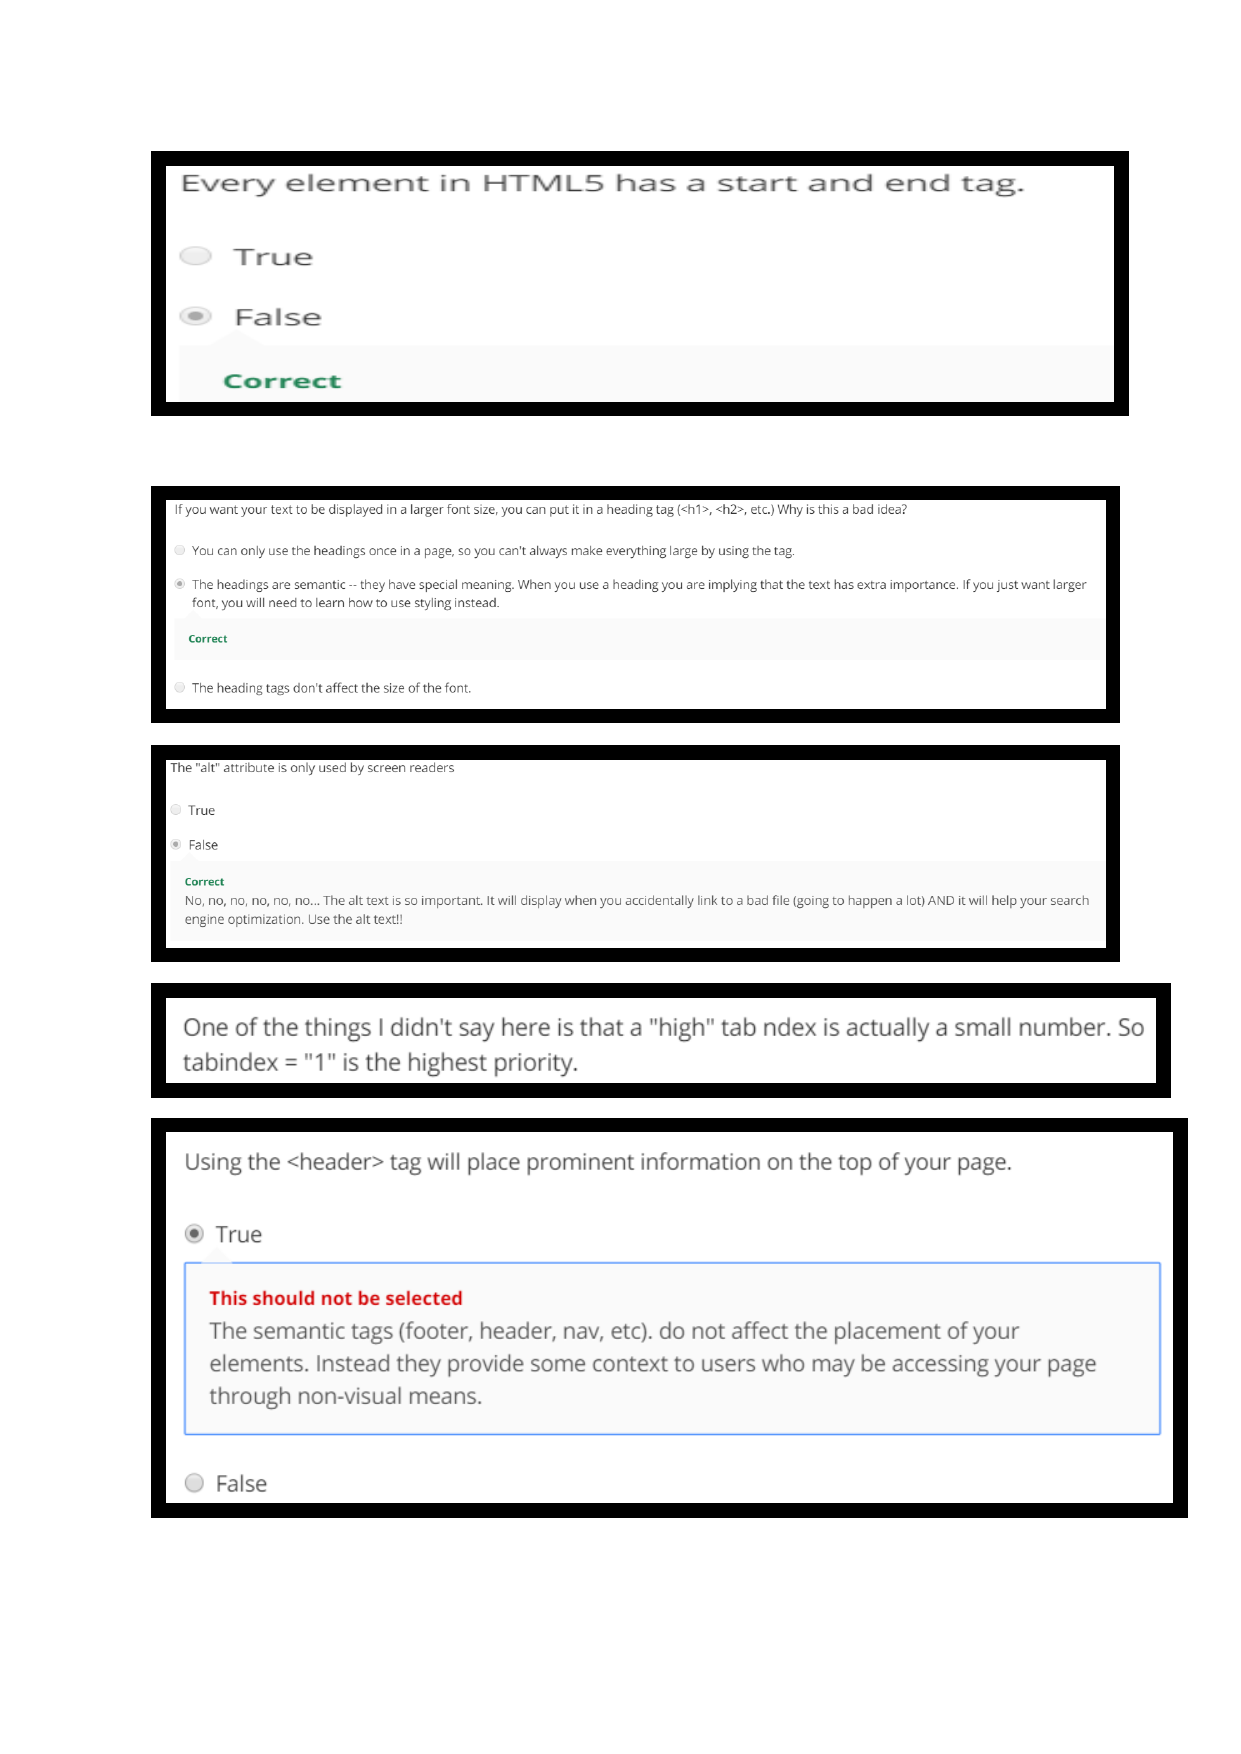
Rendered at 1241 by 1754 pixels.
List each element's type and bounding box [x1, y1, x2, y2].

picture [166, 500, 1106, 709]
picture [166, 760, 1106, 948]
picture [166, 1132, 1173, 1503]
picture [166, 998, 1156, 1083]
picture [166, 166, 1114, 402]
